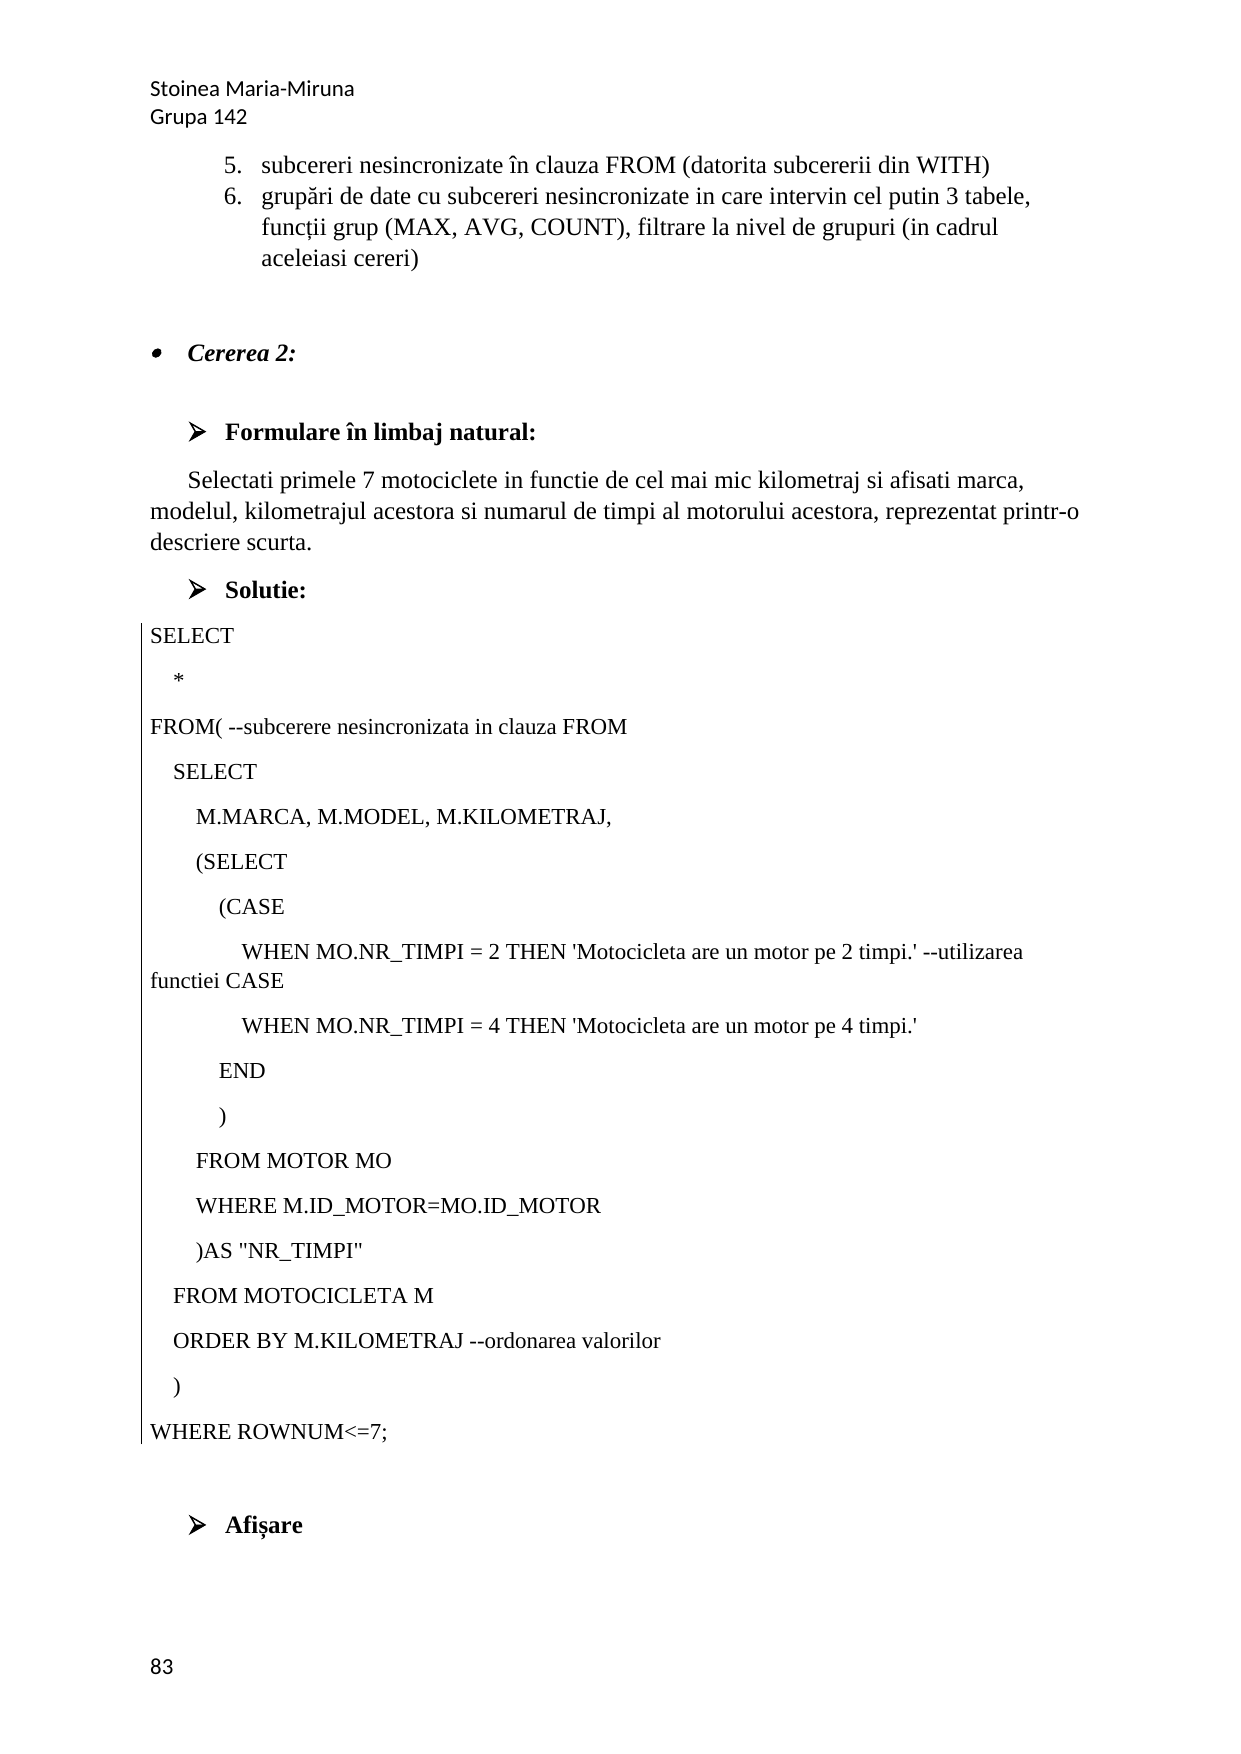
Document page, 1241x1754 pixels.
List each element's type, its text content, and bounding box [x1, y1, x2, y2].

text WHERE M.ID_MOTOR=MO.ID_MOTOR [142, 1192, 1090, 1218]
list Afișare [187, 1511, 1090, 1539]
text Selectati primele 7 motociclete in functie de cel mai mic kilometraj si afisati marca, modelul, kilometrajul acestora si numarul de timpi al motorului acestora, reprezentat printr-o descriere scurta. [150, 465, 1090, 556]
text FROM MOTOCICLETA M [142, 1282, 1090, 1309]
text WHEN MO.NR_TIMPI = 2 THEN 'Motocicleta are un motor pe 2 timpi.' --utilizarea functiei CASE [142, 938, 1090, 993]
text ORDER BY M.KILOMETRAJ --ordonarea valorilor [142, 1327, 1090, 1354]
text WHERE ROWNUM<=7; [142, 1418, 1090, 1444]
text SELECT [141, 622, 1090, 649]
list Cererea 2: [150, 338, 1090, 367]
text WHEN MO.NR_TIMPI = 4 THEN 'Motocicleta are un motor pe 4 timpi.' [142, 1012, 1090, 1038]
list Formulare în limbaj natural: [187, 417, 1090, 446]
text M.MARCA, M.MODEL, M.KILOMETRAJ, [142, 803, 1090, 829]
text )AS "NR_TIMPI" [142, 1237, 1090, 1264]
text (SELECT [142, 848, 1090, 874]
text ) [142, 1373, 1090, 1399]
list Solutie: [187, 575, 1090, 603]
text FROM( --subcerere nesincronizata in clauza FROM [142, 713, 1090, 739]
text ) [142, 1102, 1090, 1128]
text END [142, 1057, 1090, 1083]
text FROM MOTOR MO [142, 1147, 1090, 1173]
text * [142, 668, 1090, 694]
text (CASE [142, 893, 1090, 919]
list grupări de date cu subcereri nesincronizate in care intervin cel putin 3 tabele, funcții grup (MAX, AVG, COUNT), filtrare la nivel de grupuri (in cadrul aceleiasi cereri) [224, 181, 1090, 272]
text SELECT [142, 758, 1090, 784]
list subcereri nesincronizate în clauza FROM (datorita subcererii din WITH) [224, 150, 1090, 179]
